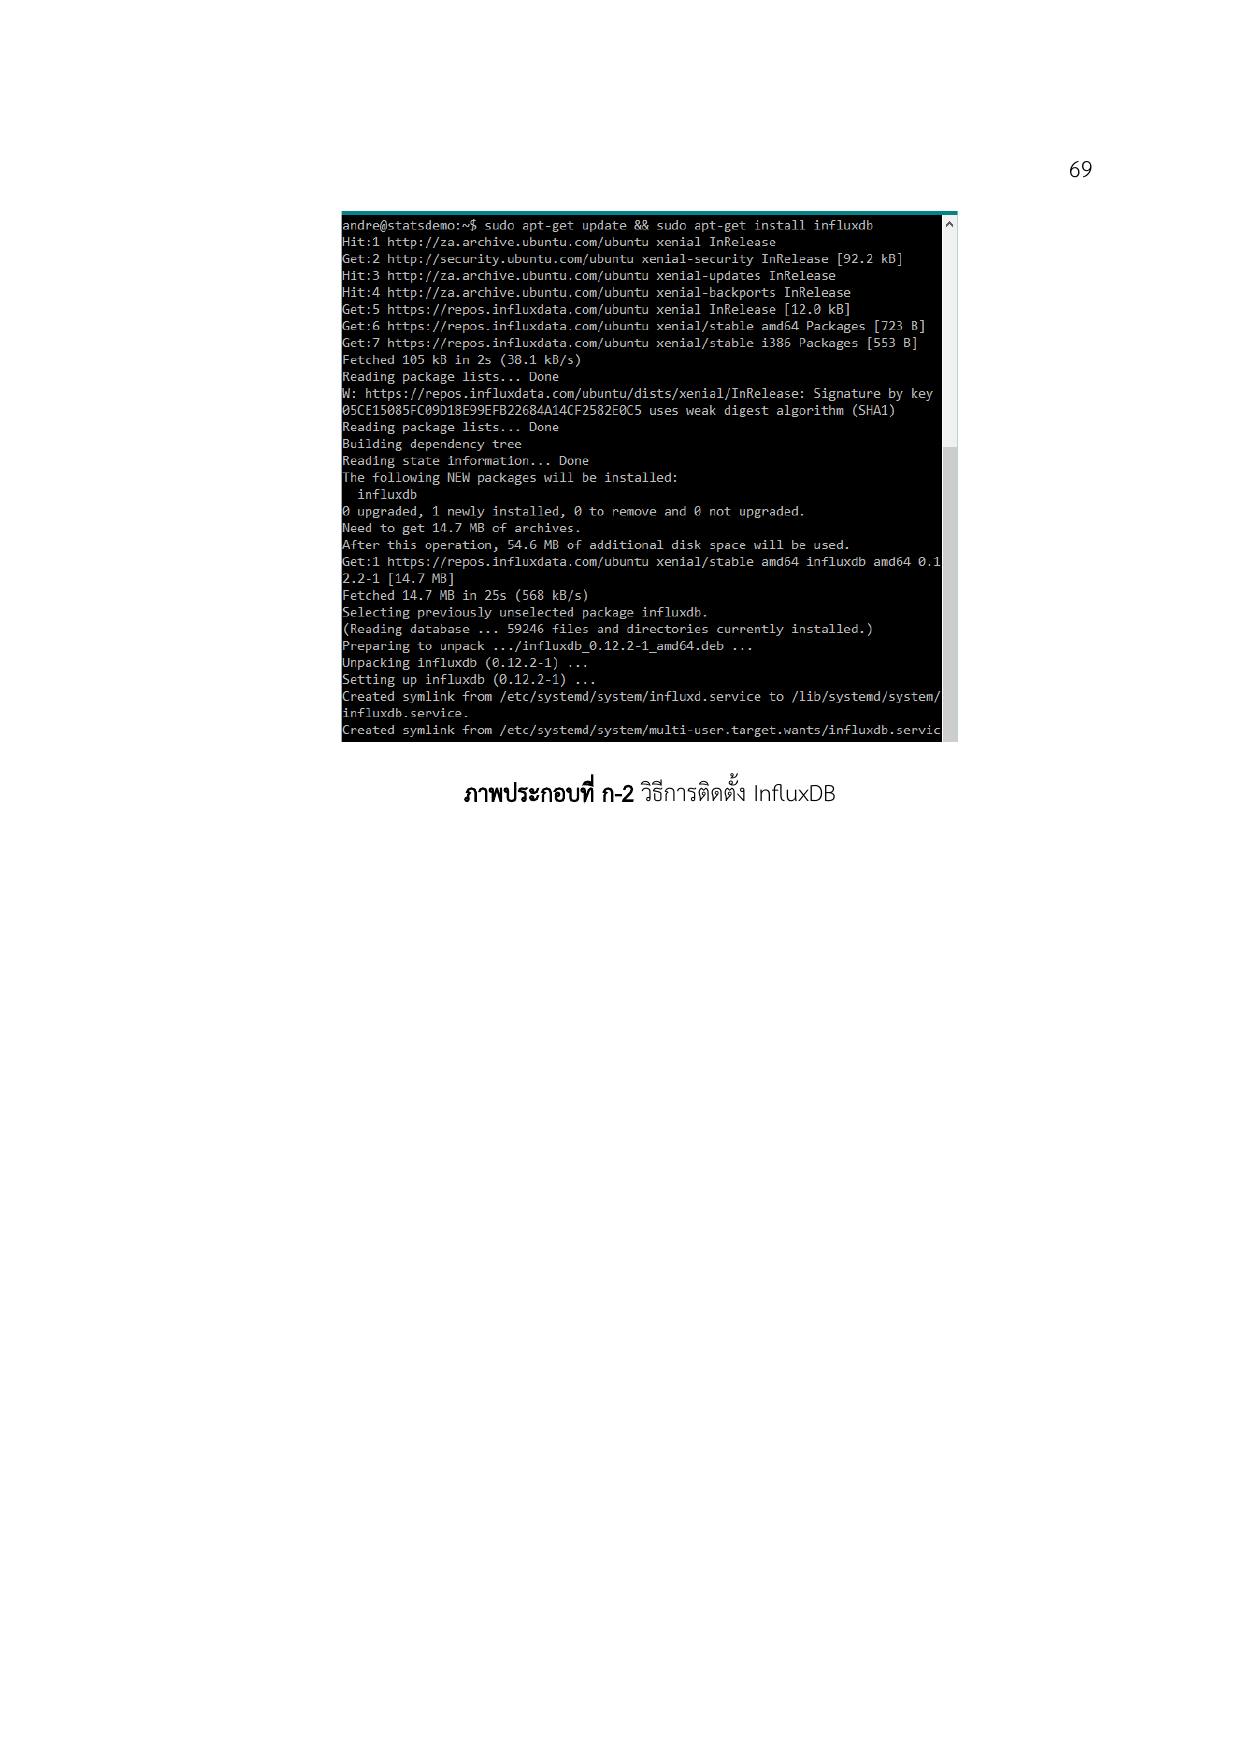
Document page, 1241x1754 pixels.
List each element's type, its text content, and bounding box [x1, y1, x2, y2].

text ภาพประกอบที่ ก-2 วิธีการติดตั้ง InfluxDB [207, 772, 1092, 809]
picture [341, 211, 958, 742]
